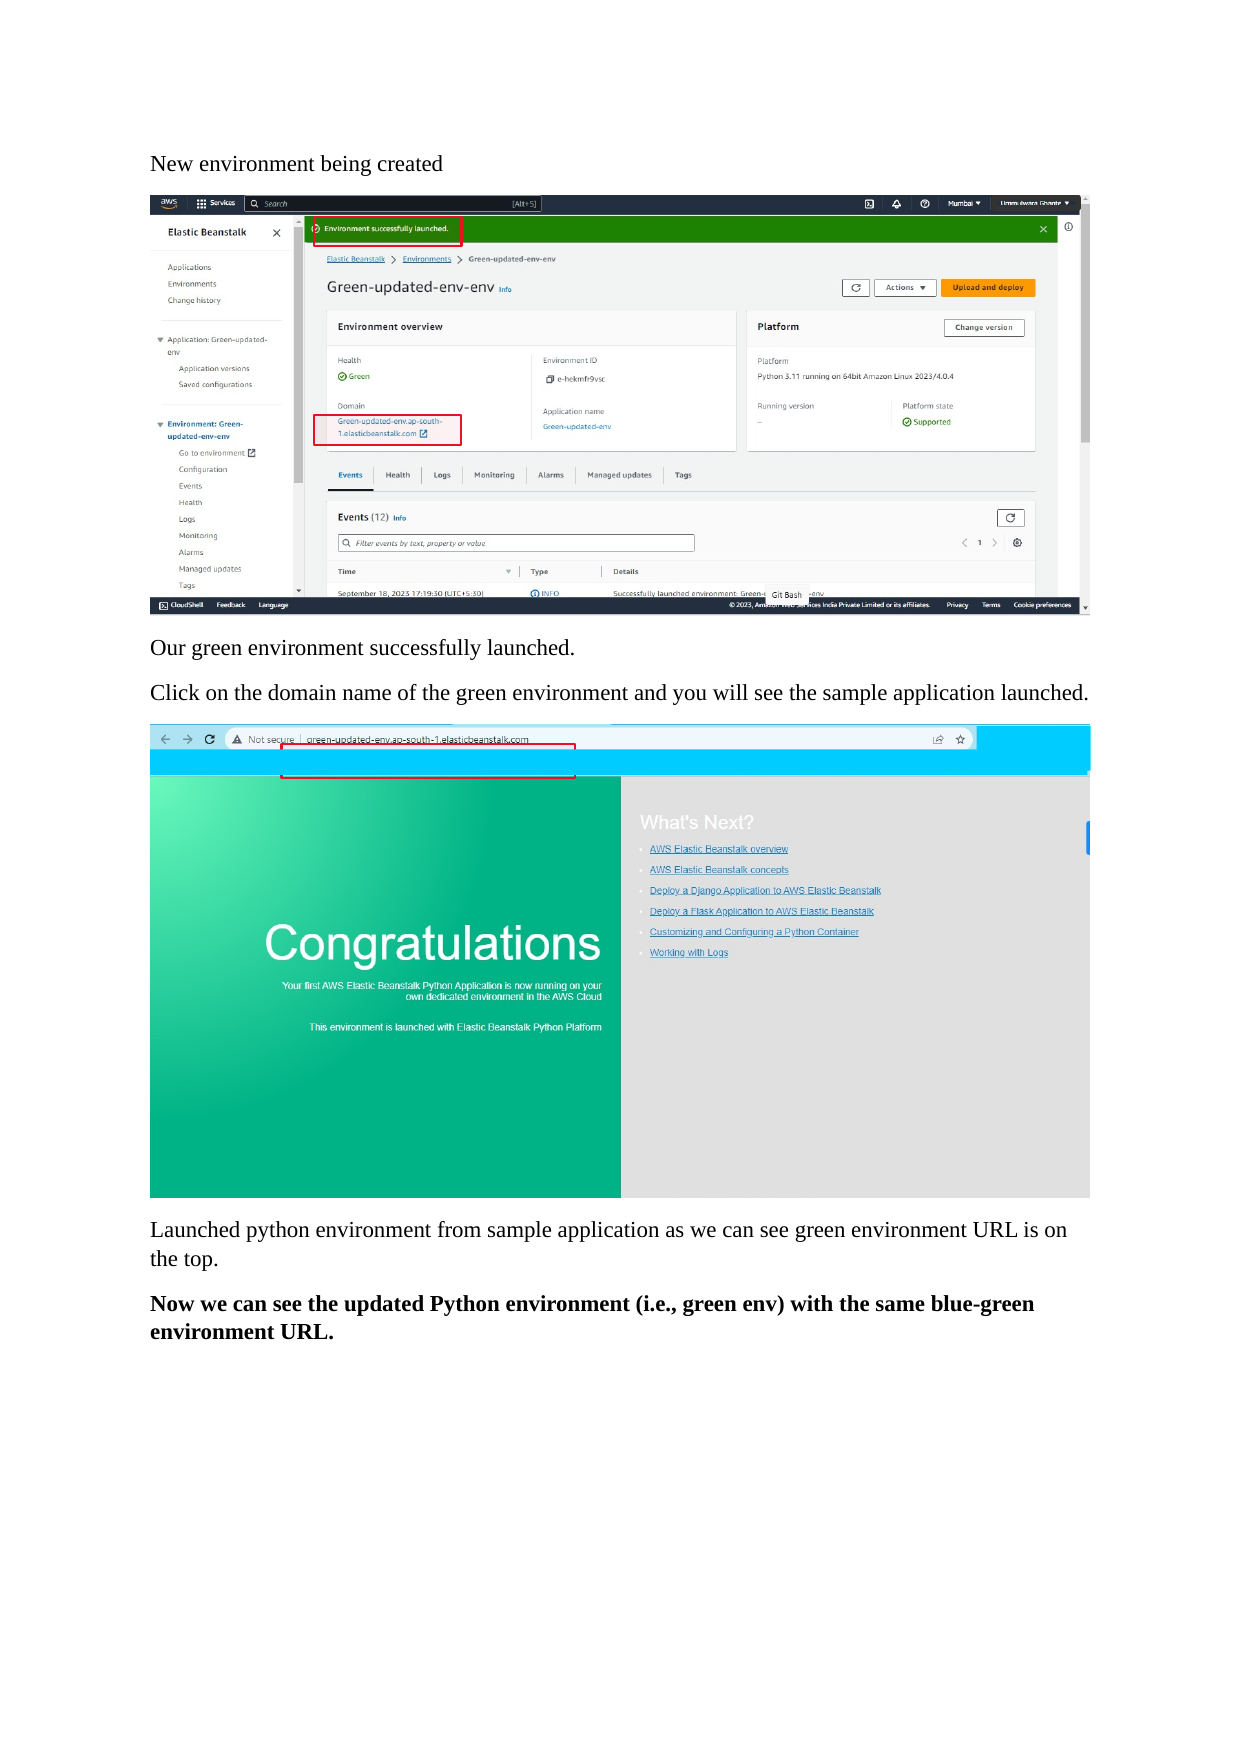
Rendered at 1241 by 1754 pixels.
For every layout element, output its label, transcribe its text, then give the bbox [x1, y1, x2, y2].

text Our green environment successfully launched. [150, 634, 1090, 660]
picture [150, 724, 1090, 749]
text Now we can see the updated Python environment (i.e., green env) with the same blue-green environment URL. [150, 1290, 1090, 1344]
picture [150, 195, 1090, 616]
picture [283, 745, 574, 749]
text Launched python environment from sample application as we can see green environment URL is on the top. [150, 1216, 1090, 1271]
picture [150, 771, 1090, 1198]
text New environment being created [150, 150, 1090, 176]
text Click on the domain name of the green environment and you will see the sample application launched. [150, 679, 1090, 705]
picture [998, 201, 1075, 205]
